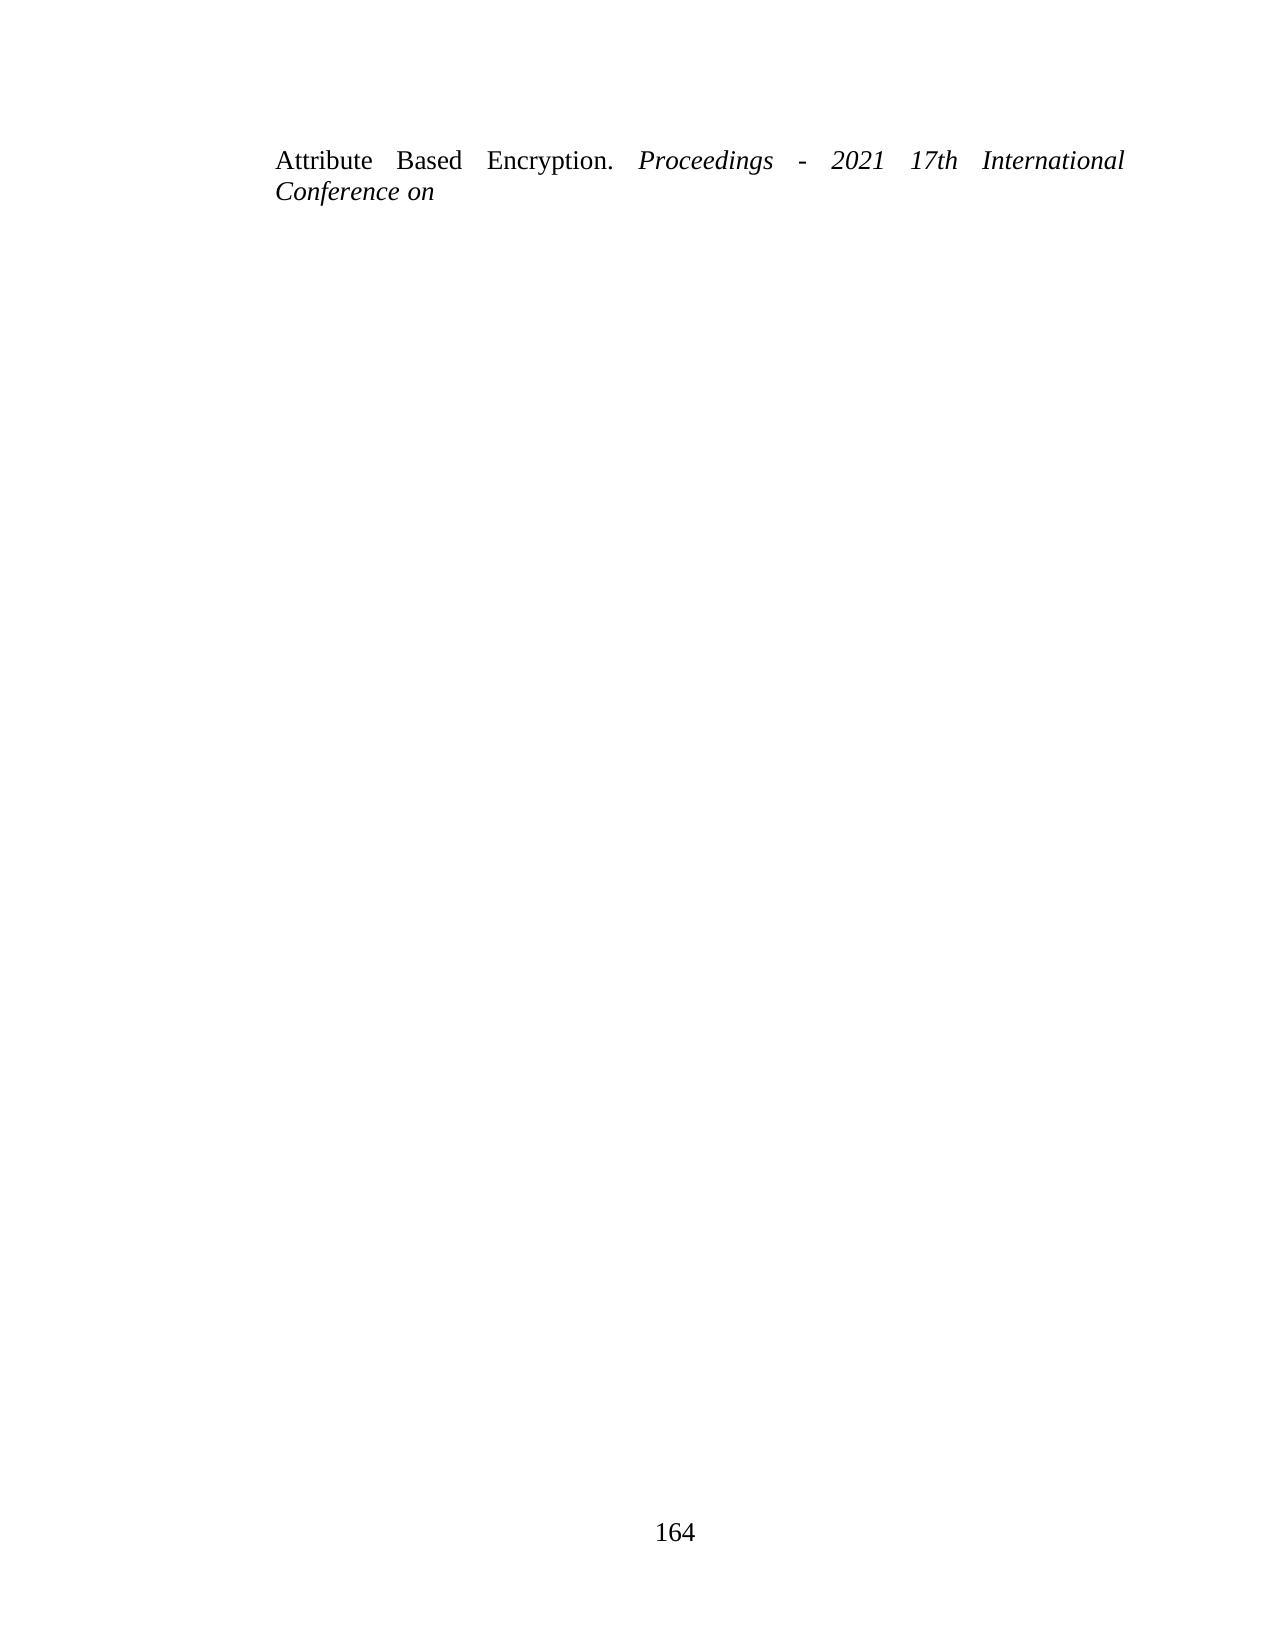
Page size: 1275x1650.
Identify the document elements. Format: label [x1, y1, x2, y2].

text [225, 144, 1125, 206]
